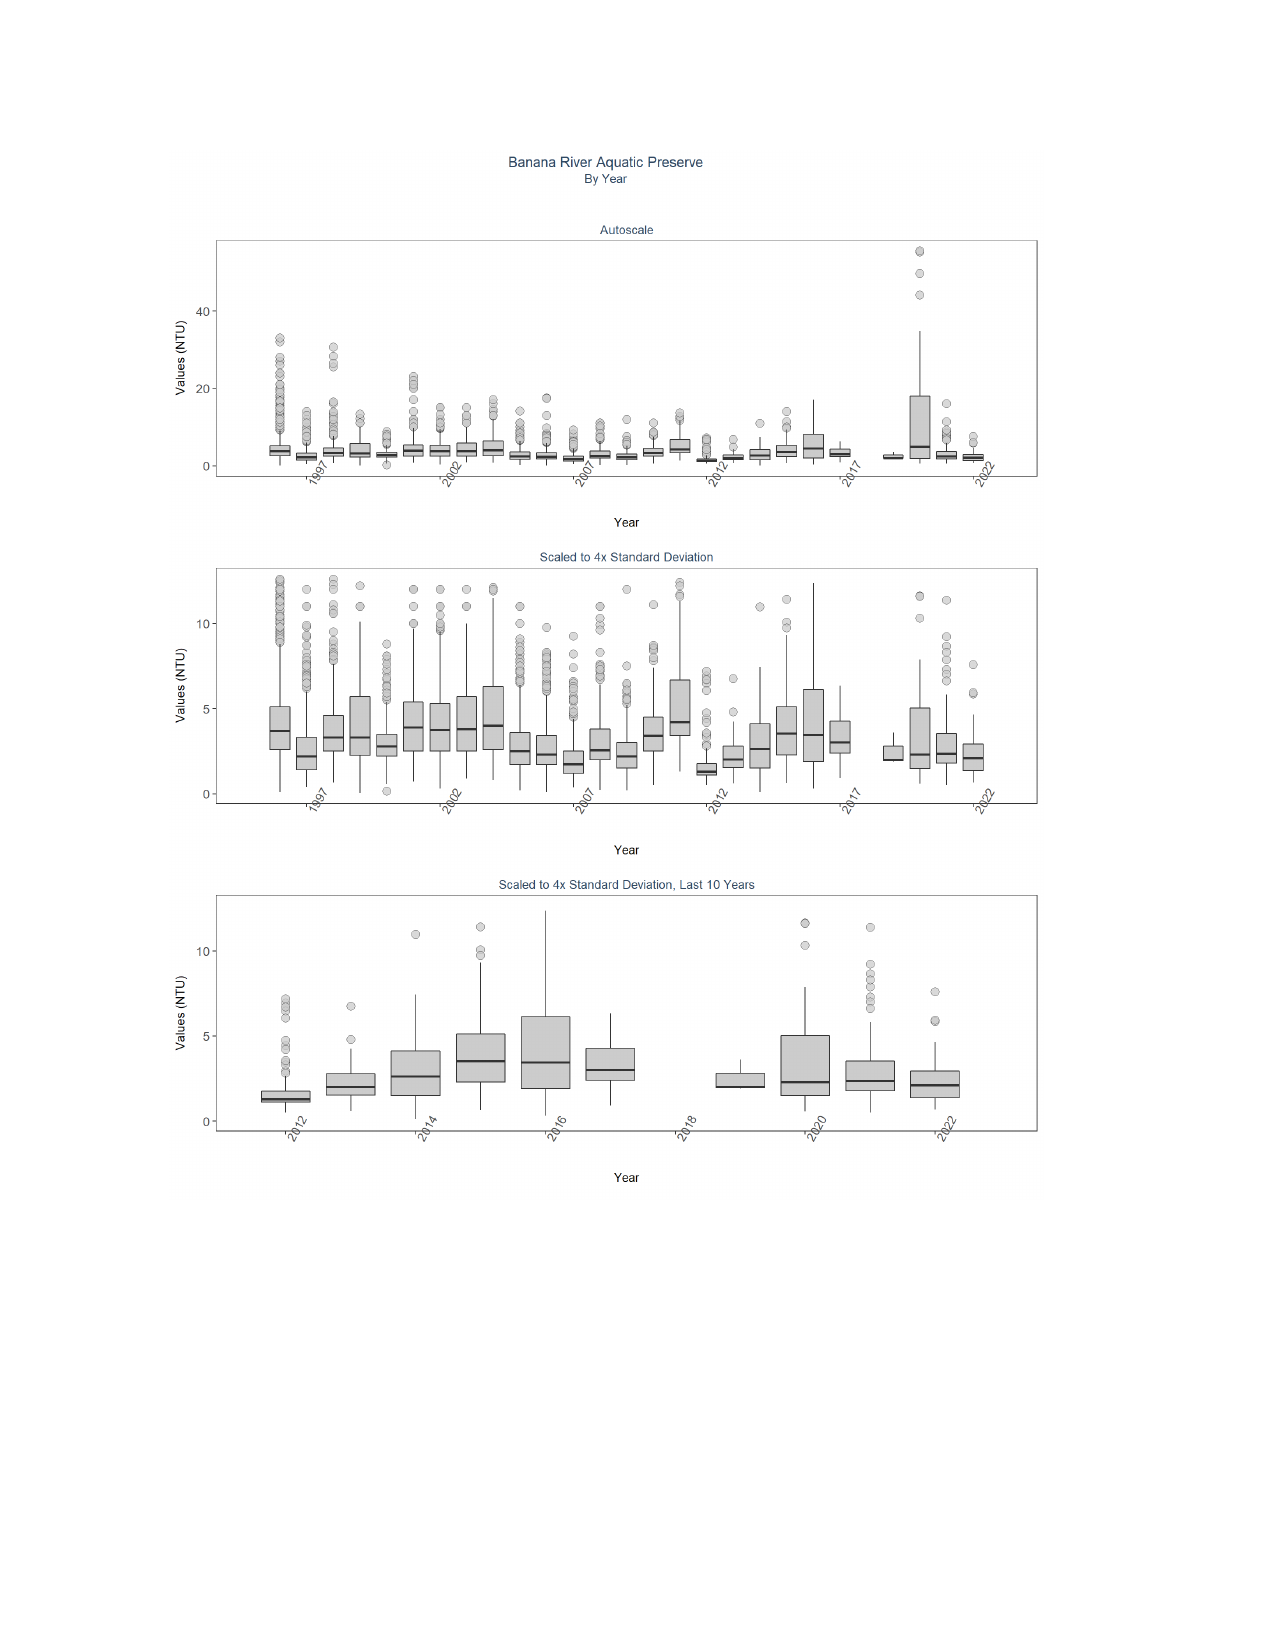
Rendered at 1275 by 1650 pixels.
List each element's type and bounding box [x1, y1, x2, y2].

picture [168, 150, 1044, 1200]
